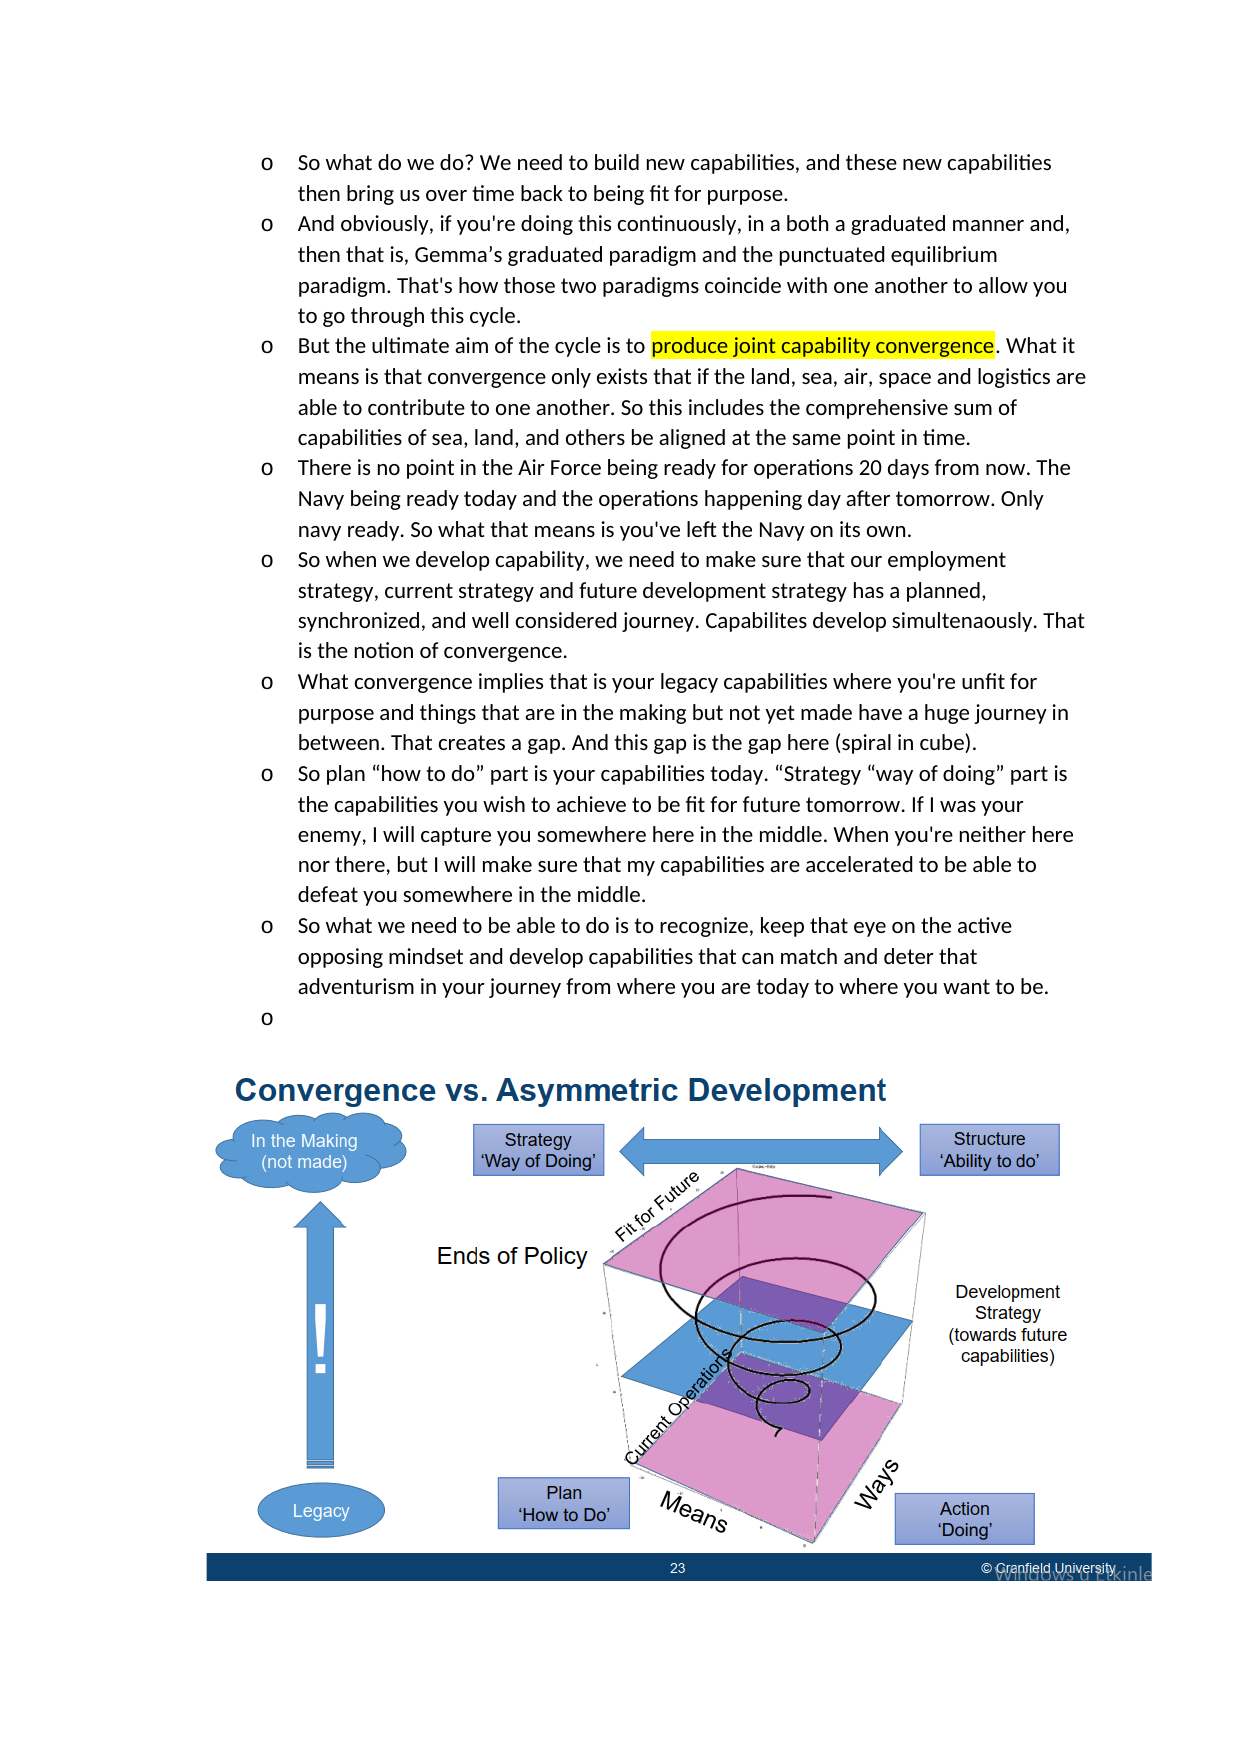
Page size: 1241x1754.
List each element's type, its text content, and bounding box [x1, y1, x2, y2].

list So when we develop capability, we need to make sure that our employment strategy, current strategy and future development strategy has a planned, synchronized, and well considered journey. Capabilites develop simultenaously. That is the notion of convergence. [260, 545, 1093, 665]
list So plan “how to do” part is your capabilities today. “Strategy “way of doing” part is the capabilities you wish to achieve to be fit for future tomorrow. If I was your enemy, I will capture you somewhere here in the middle. When you're neither here nor there, but I will make sure that my capabilities are accelerated to be able to defeat you somewhere in the middle. [260, 759, 1093, 909]
list So what we need to be able to do is to recognize, keep that eye on the active opposing mindset and develop capabilities that can match and deter that adventurism in your journey from where you are today to where you want to be. [260, 911, 1093, 1000]
list But the ultimate aim of the cycle is to produce joint capability convergence. What it means is that convergence only exists that if the land, sea, air, space and logistics are able to contribute to one another. So this includes the comprehensive sum of capabilities of sea, land, and others be aligned at the same point in time. [260, 331, 1093, 451]
list What convergence implies that is your legacy capabilities where you're unfit for purpose and things that are in the making but not yet made have a huge journey in between. That creates a gap. And this gap is the gap here (spiral in cube). [260, 667, 1093, 756]
list And obviously, if you're doing this continuously, in a both a graduated manner and, then that is, Gemma’s graduated paradigm and the punctuated equilibrium paradigm. That's how those two paradigms coincide with one another to allow you to go through this cycle. [260, 209, 1093, 329]
picture [206, 1050, 1152, 1581]
list There is no point in the Air Force being ready for operations 20 days from now. The Navy being ready today and the operations happening day after tomorrow. Only navy ready. So what that means is you've left the Navy on its own. [260, 453, 1093, 543]
list So what do we do? We need to build new capabilities, and these new capabilities then bring us over time back to being fit for purpose. [260, 148, 1093, 207]
